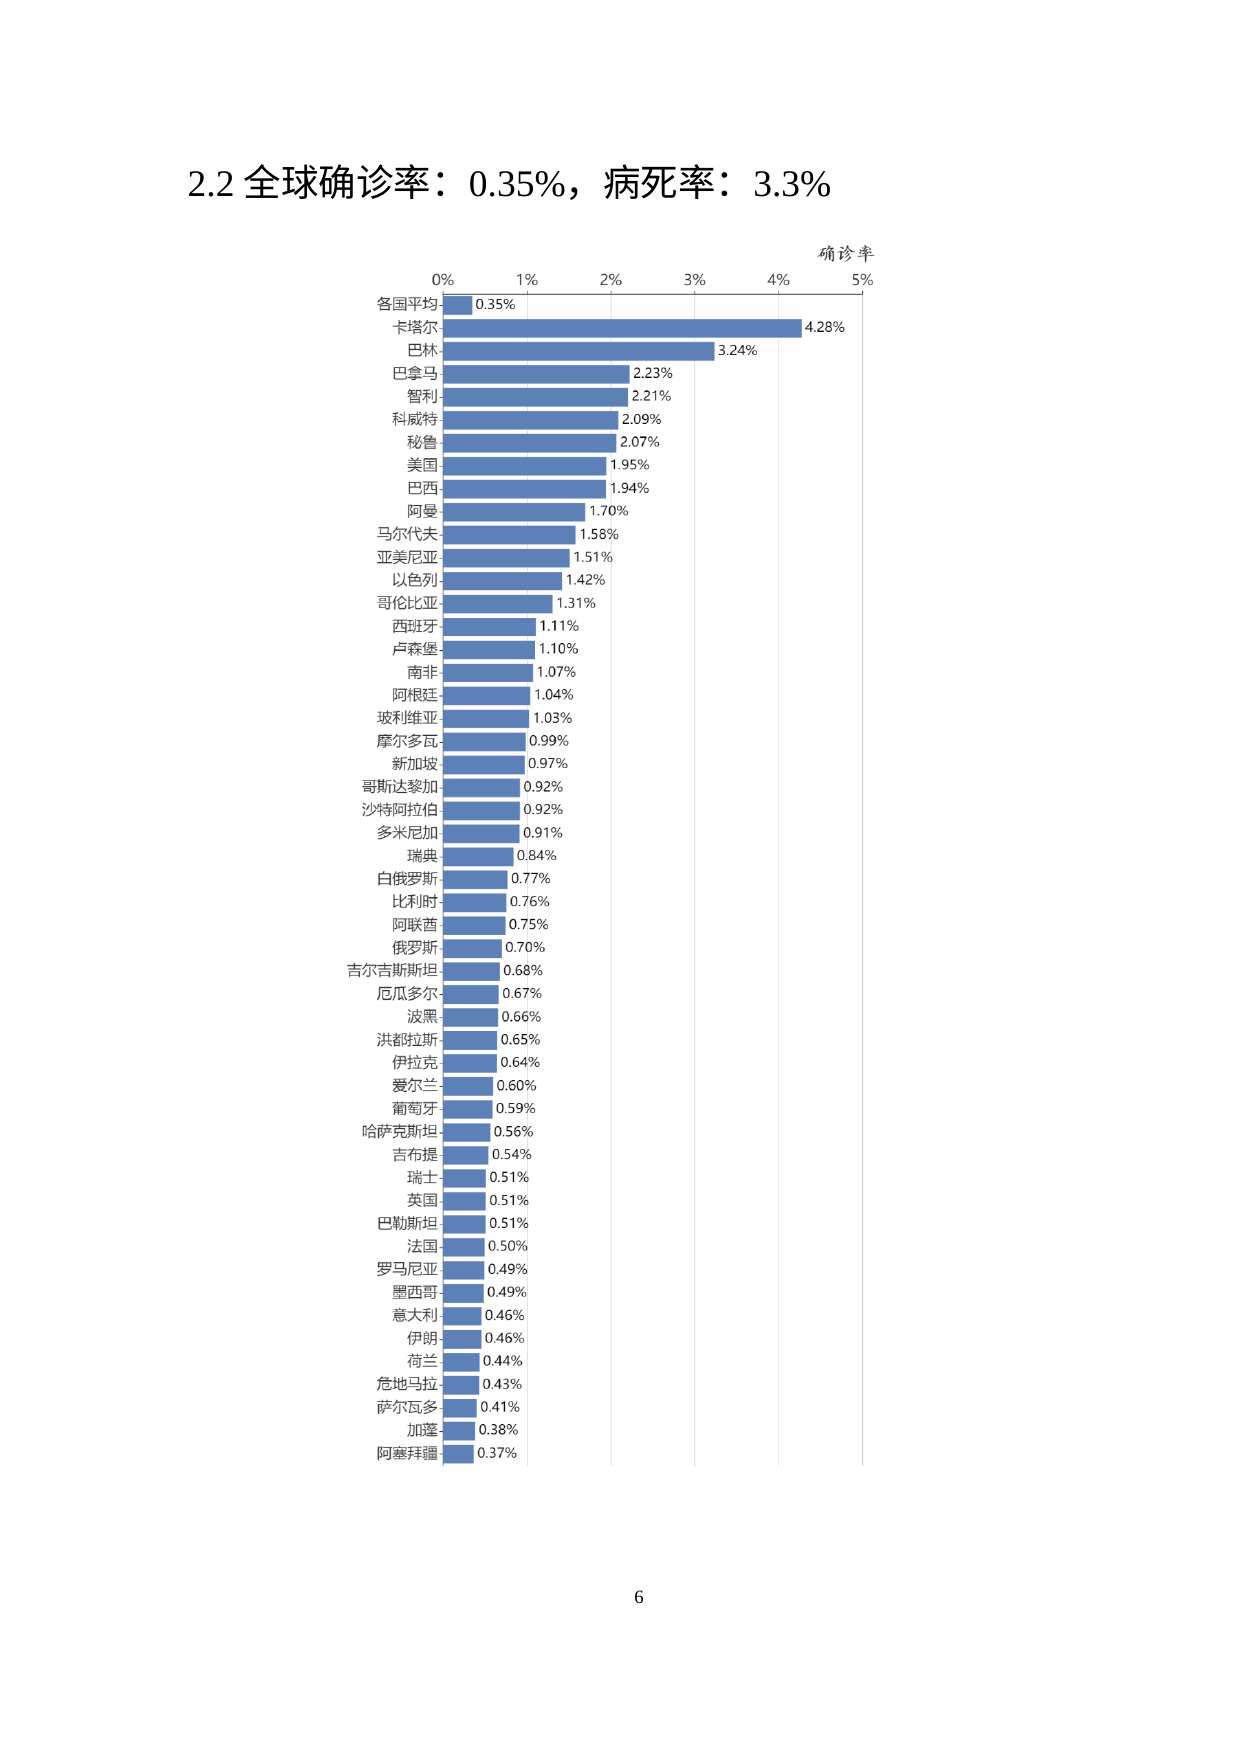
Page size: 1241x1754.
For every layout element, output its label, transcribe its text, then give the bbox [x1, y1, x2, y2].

subtitle 2.2 全球确诊率：0.35%，病死率：3.3% [187, 153, 1053, 207]
picture [345, 234, 895, 1505]
